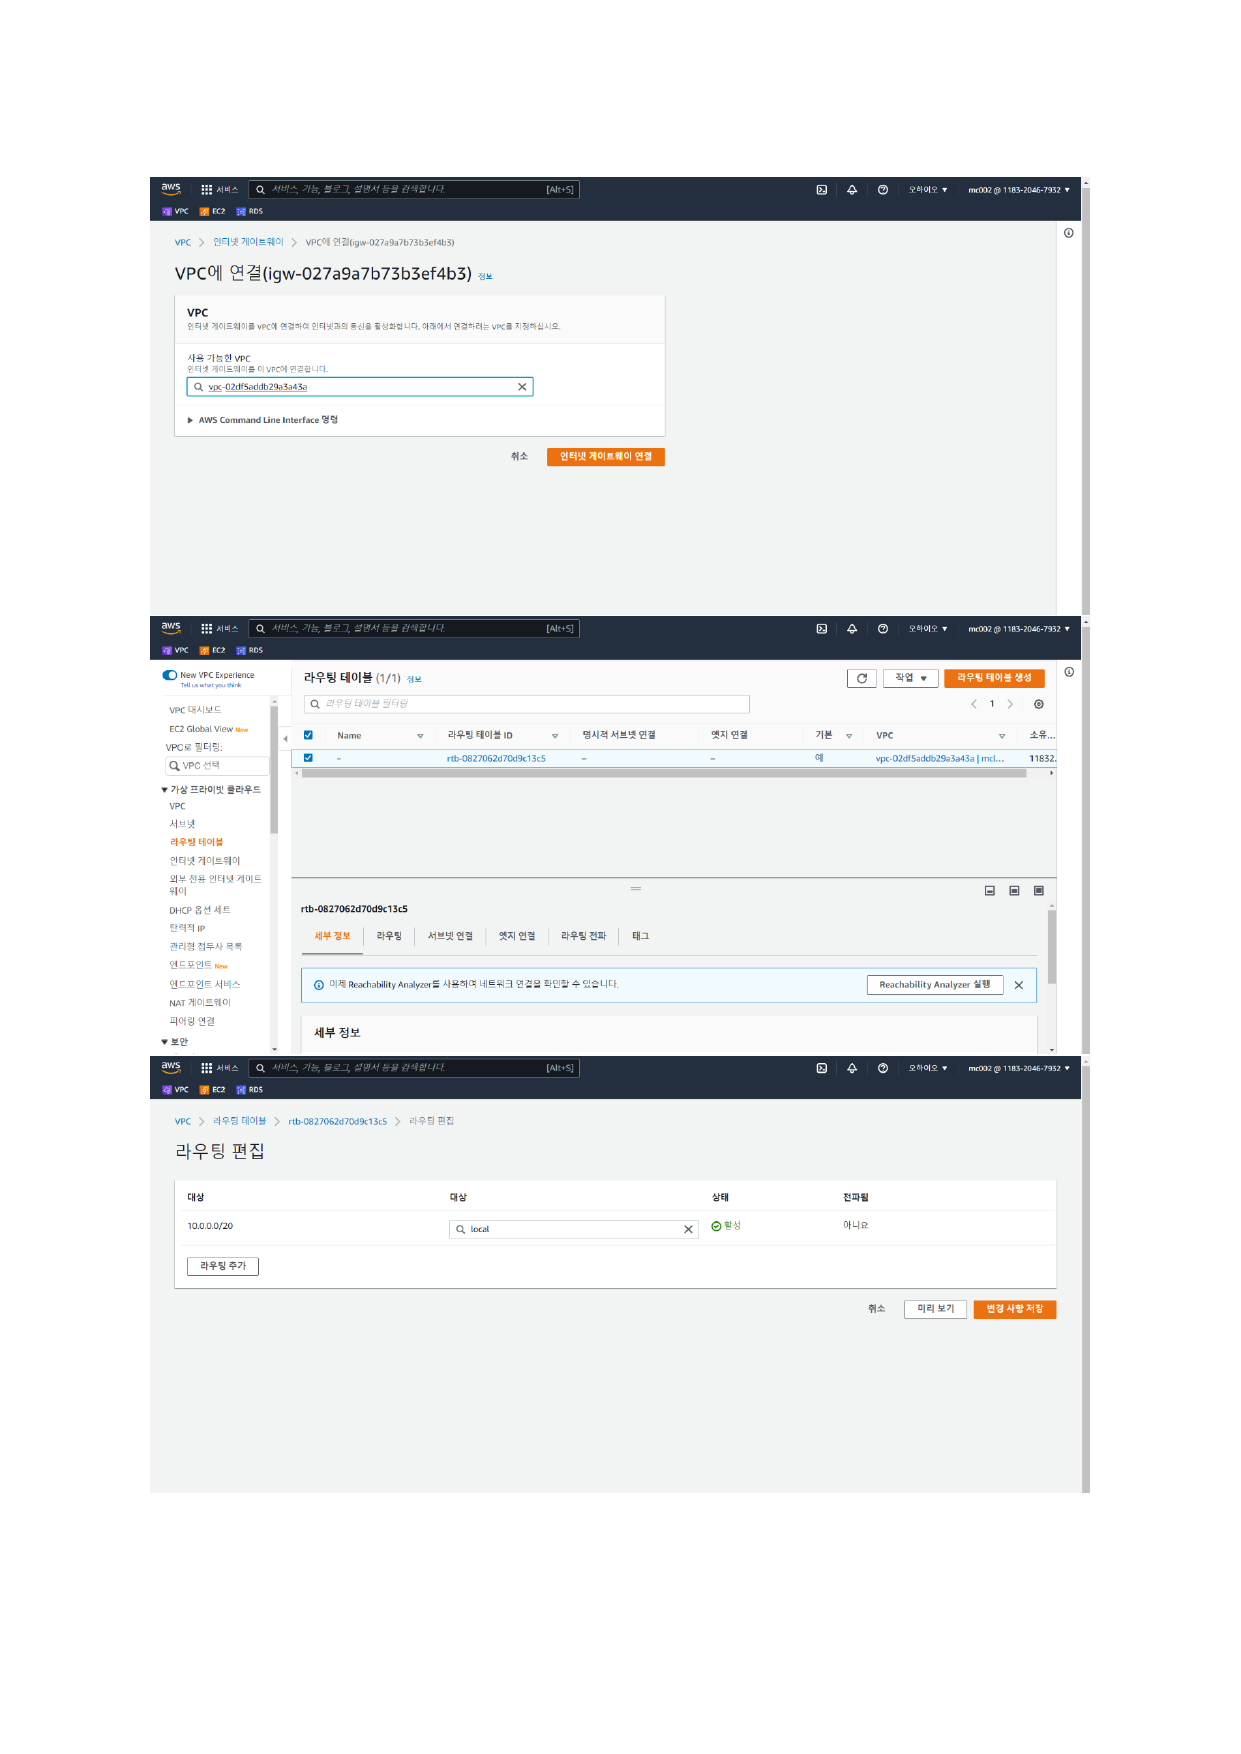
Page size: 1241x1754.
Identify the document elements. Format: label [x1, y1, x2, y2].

picture [150, 177, 1091, 615]
picture [150, 1056, 1091, 1493]
picture [150, 616, 1091, 1054]
